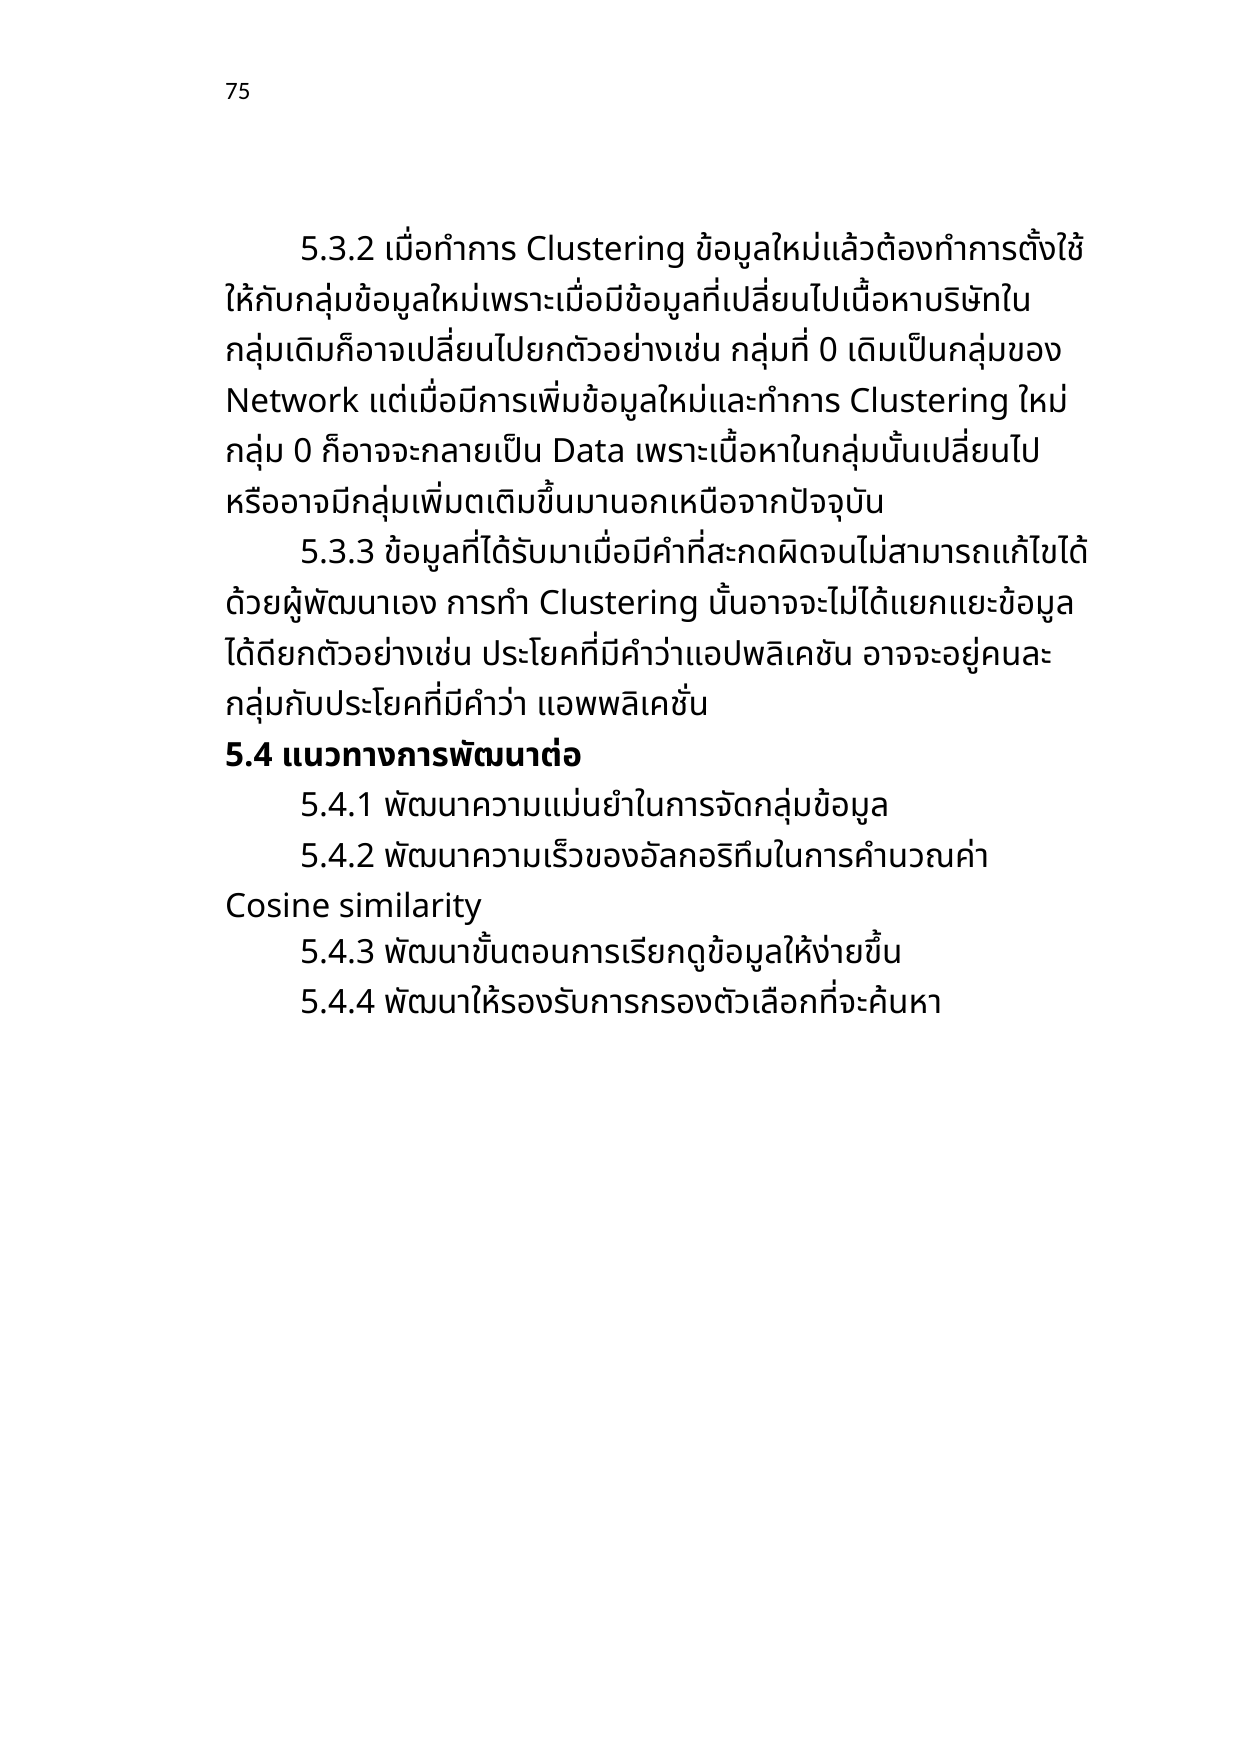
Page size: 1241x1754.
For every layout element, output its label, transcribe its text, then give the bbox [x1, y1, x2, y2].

text 5.4.4 พัฒนาให้รองรับการกรองตัวเลือกที่จะค้นหา [225, 978, 1090, 1029]
text 5.4 แนวทางการพัฒนาต่อ [225, 730, 1090, 781]
text 5.4.3 พัฒนาขั้นตอนการเรียกดูข้อมูลให้ง่ายขึ้น [225, 928, 1090, 978]
text 5.4.2 พัฒนาความเร็วของอัลกอริทึมในการคำนวณค่า Cosine similarity [225, 832, 1090, 928]
text 5.3.2 เมื่อทำการ Clustering ข้อมูลใหม่แล้วต้องทำการตั้งใช้ให้กับกลุ่มข้อมูลใหม่เพราะเมื่อมีข้อมูลที่เปลี่ยนไปเนื้อหาบริษัทในกลุ่มเดิมก็อาจเปลี่ยนไปยกตัวอย่างเช่น กลุ่มที่ 0 เดิมเป็นกลุ่มของ Network แต่เมื่อมีการเพิ่มข้อมูลใหม่และทำการ Clustering ใหม่กลุ่ม 0 ก็อาจจะกลายเป็น Data เพราะเนื้อหาในกลุ่มนั้นเปลี่ยนไป หรืออาจมีกลุ่มเพิ่มตเติมขึ้นมานอกเหนือจากปัจจุบัน [225, 225, 1090, 528]
text 5.3.3 ข้อมูลที่ได้รับมาเมื่อมีคำที่สะกดผิดจนไม่สามารถแก้ไขได้ด้วยผู้พัฒนาเอง การทำ Clustering นั้นอาจจะไม่ได้แยกแยะข้อมูลได้ดียกตัวอย่างเช่น ประโยคที่มีคำว่าแอปพลิเคชัน อาจจะอยู่คนละกลุ่มกับประโยคที่มีคำว่า แอพพลิเคชั่น [225, 528, 1090, 730]
text 5.4.1 พัฒนาความแม่นยำในการจัดกลุ่มข้อมูล [225, 781, 1090, 832]
